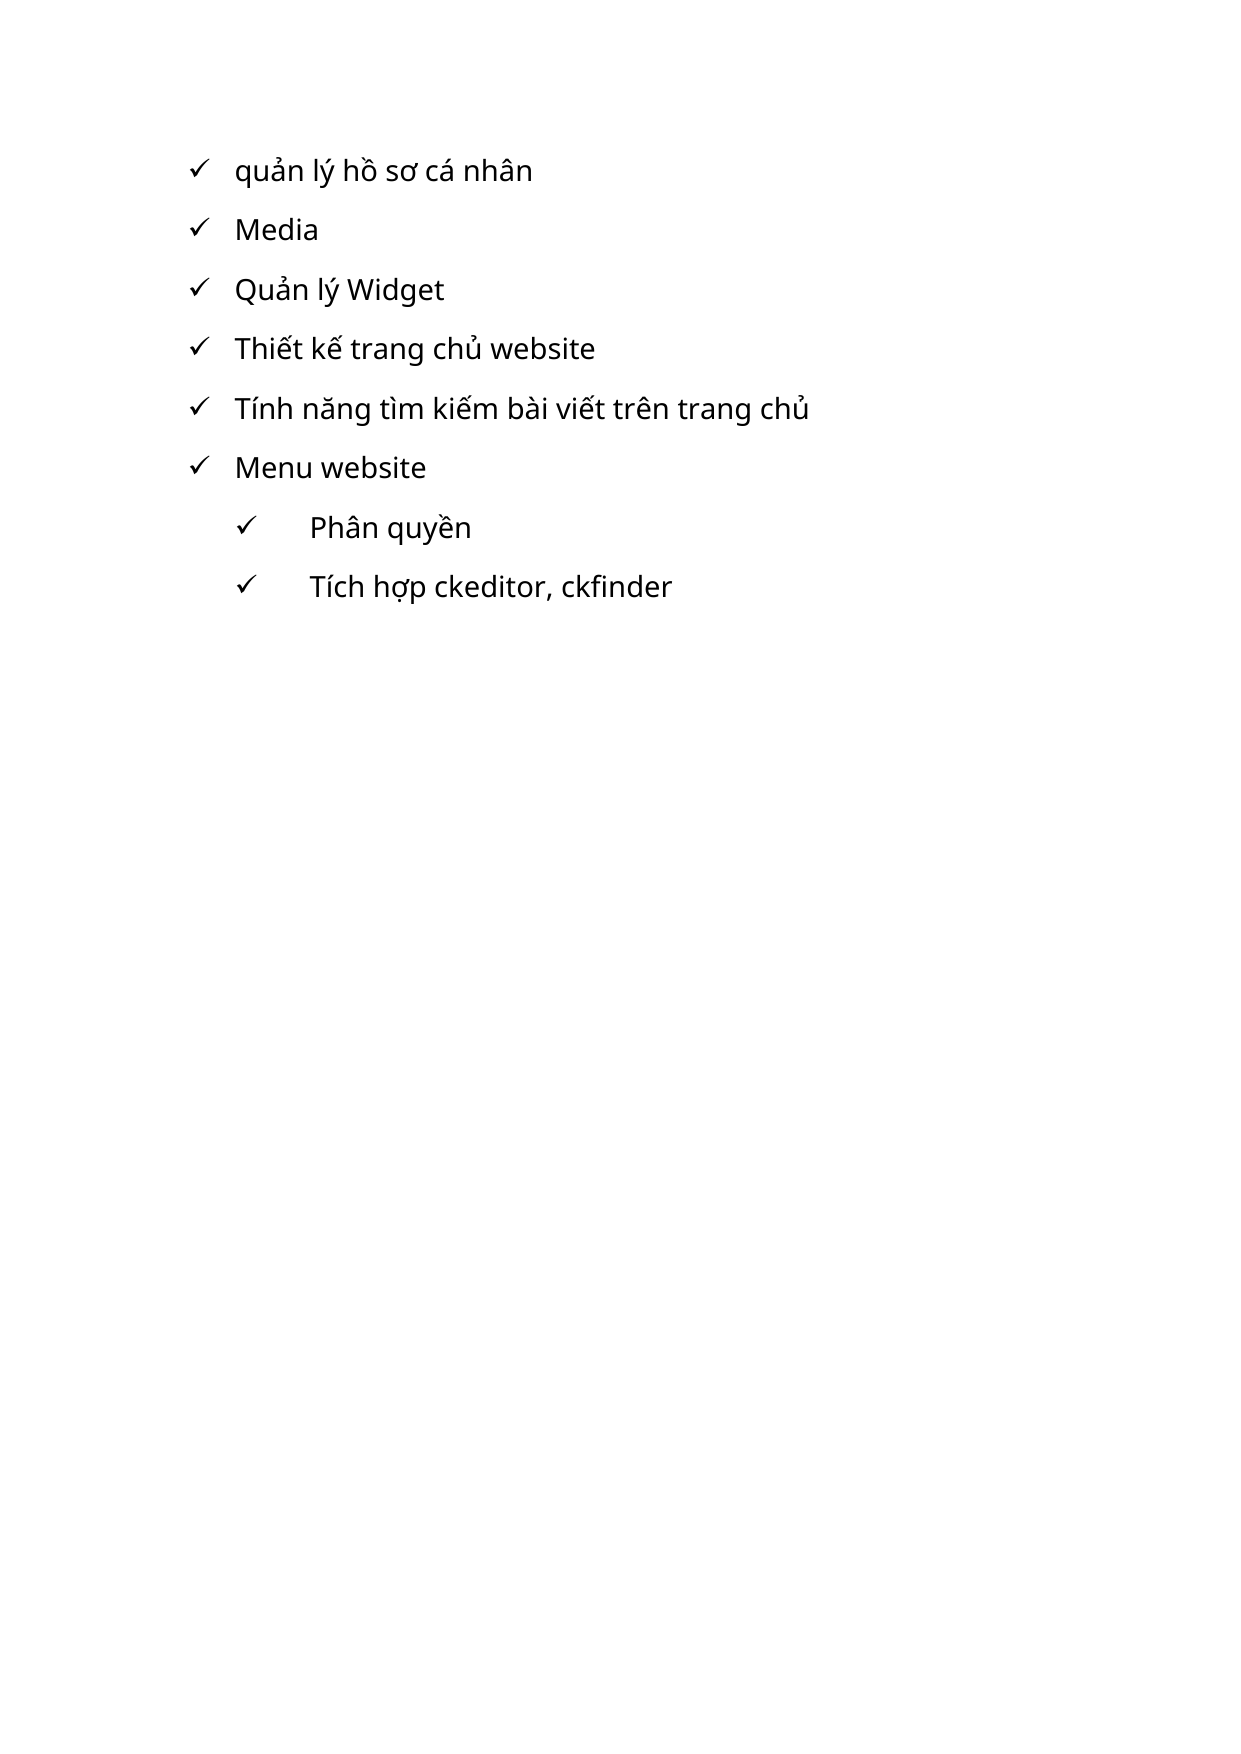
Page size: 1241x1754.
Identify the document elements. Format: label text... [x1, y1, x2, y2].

list Media [187, 209, 1090, 249]
list Quản lý Widget [187, 269, 1090, 309]
list Tích hợp ckeditor, ckfinder [234, 566, 1090, 606]
list Thiết kế trang chủ website [187, 328, 1090, 368]
list quản lý hồ sơ cá nhân [187, 150, 1090, 190]
list Menu website [187, 447, 1090, 487]
list Phân quyền [234, 507, 1090, 547]
list Tính năng tìm kiếm bài viết trên trang chủ [187, 388, 1090, 428]
